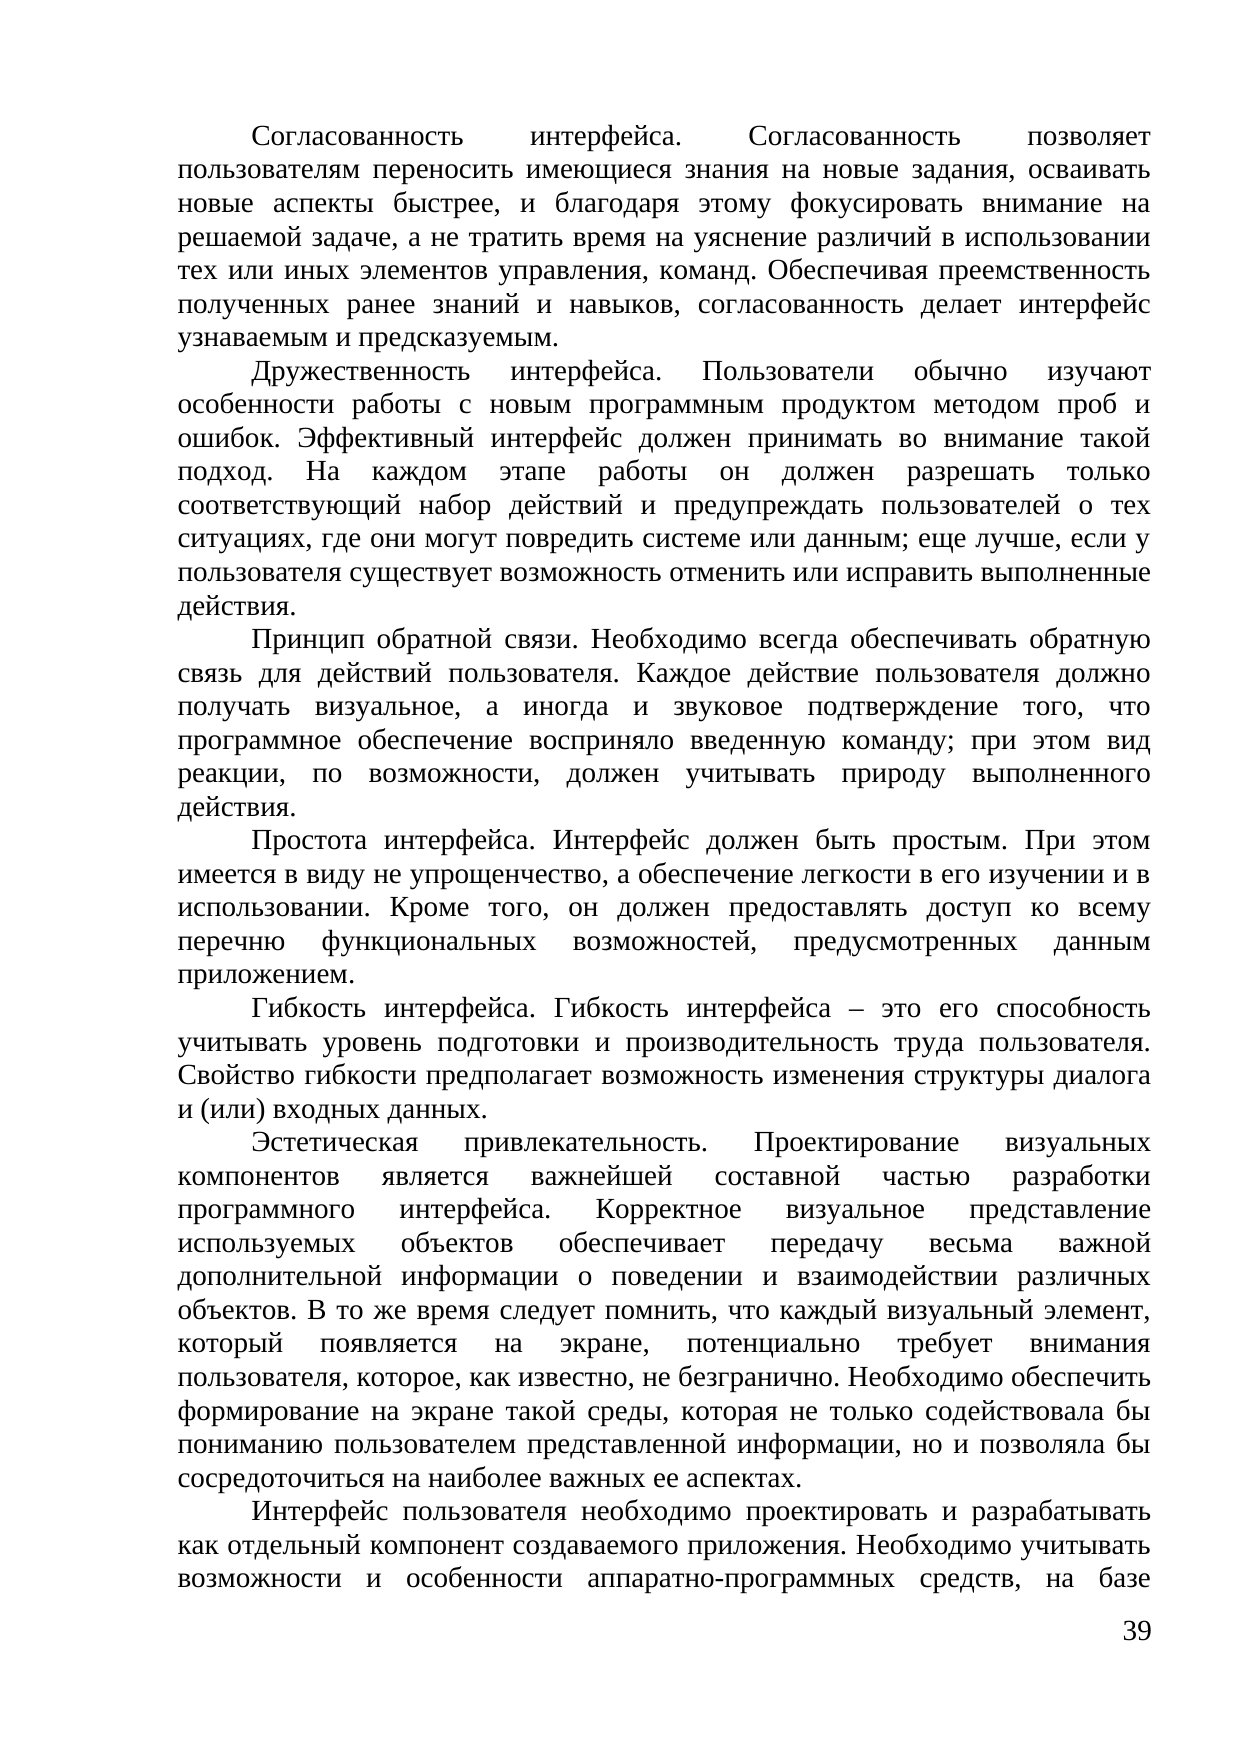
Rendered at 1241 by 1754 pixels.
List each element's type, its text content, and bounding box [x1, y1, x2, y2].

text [177, 1493, 1152, 1594]
text Согласованность интерфейса. Согласованность позволяет пользователям переносить имеющиеся знания на новые задания, осваивать новые аспекты быстрее, и благодаря этому фокусировать внимание на решаемой задаче, а не тратить время на уяснение различий в использовании тех или иных элементов управления, команд. Обеспечивая преемственность полученных ранее знаний и навыков, согласованность делает интерфейс узнаваемым и предсказуемым. [177, 118, 1152, 353]
text Дружественность интерфейса. Пользователи обычно изучают особенности работы с новым программным продуктом методом проб и ошибок. Эффективный интерфейс должен принимать во внимание такой подход. На каждом этапе работы он должен разрешать только соответствующий набор действий и предупреждать пользователей о тех ситуациях, где они могут повредить системе или данным; еще лучше, если у пользователя существует возможность отменить или исправить выполненные действия. [177, 353, 1152, 621]
text Эстетическая привлекательность. Проектирование визуальных компонентов является важнейшей составной частью разработки программного интерфейса. Корректное визуальное представление используемых объектов обеспечивает передачу весьма важной дополнительной информации о поведении и взаимодействии различных объектов. В то же время следует помнить, что каждый визуальный элемент, который появляется на экране, потенциально требует внимания пользователя, которое, как известно, не безгранично. Необходимо обеспечить формирование на экране такой среды, которая не только содействовала бы пониманию пользователем представленной информации, но и позволяла бы сосредоточиться на наиболее важных ее аспектах. [177, 1124, 1152, 1493]
text Простота интерфейса. Интерфейс должен быть простым. При этом имеется в виду не упрощенчество, а обеспечение легкости в его изучении и в использовании. Кроме того, он должен предоставлять доступ ко всему перечню функциональных возможностей, предусмотренных данным приложением. [177, 822, 1152, 990]
text Гибкость интерфейса. Гибкость интерфейса – это его способность учитывать уровень подготовки и производительность труда пользователя. Свойство гибкости предполагает возможность изменения структуры диалога и (или) входных данных. [177, 990, 1152, 1124]
text Принцип обратной связи. Необходимо всегда обеспечивать обратную связь для действий пользователя. Каждое действие пользователя должно получать визуальное, а иногда и звуковое подтверждение того, что программное обеспечение восприняло введенную команду; при этом вид реакции, по возможности, должен учитывать природу выполненного действия. [177, 621, 1152, 822]
